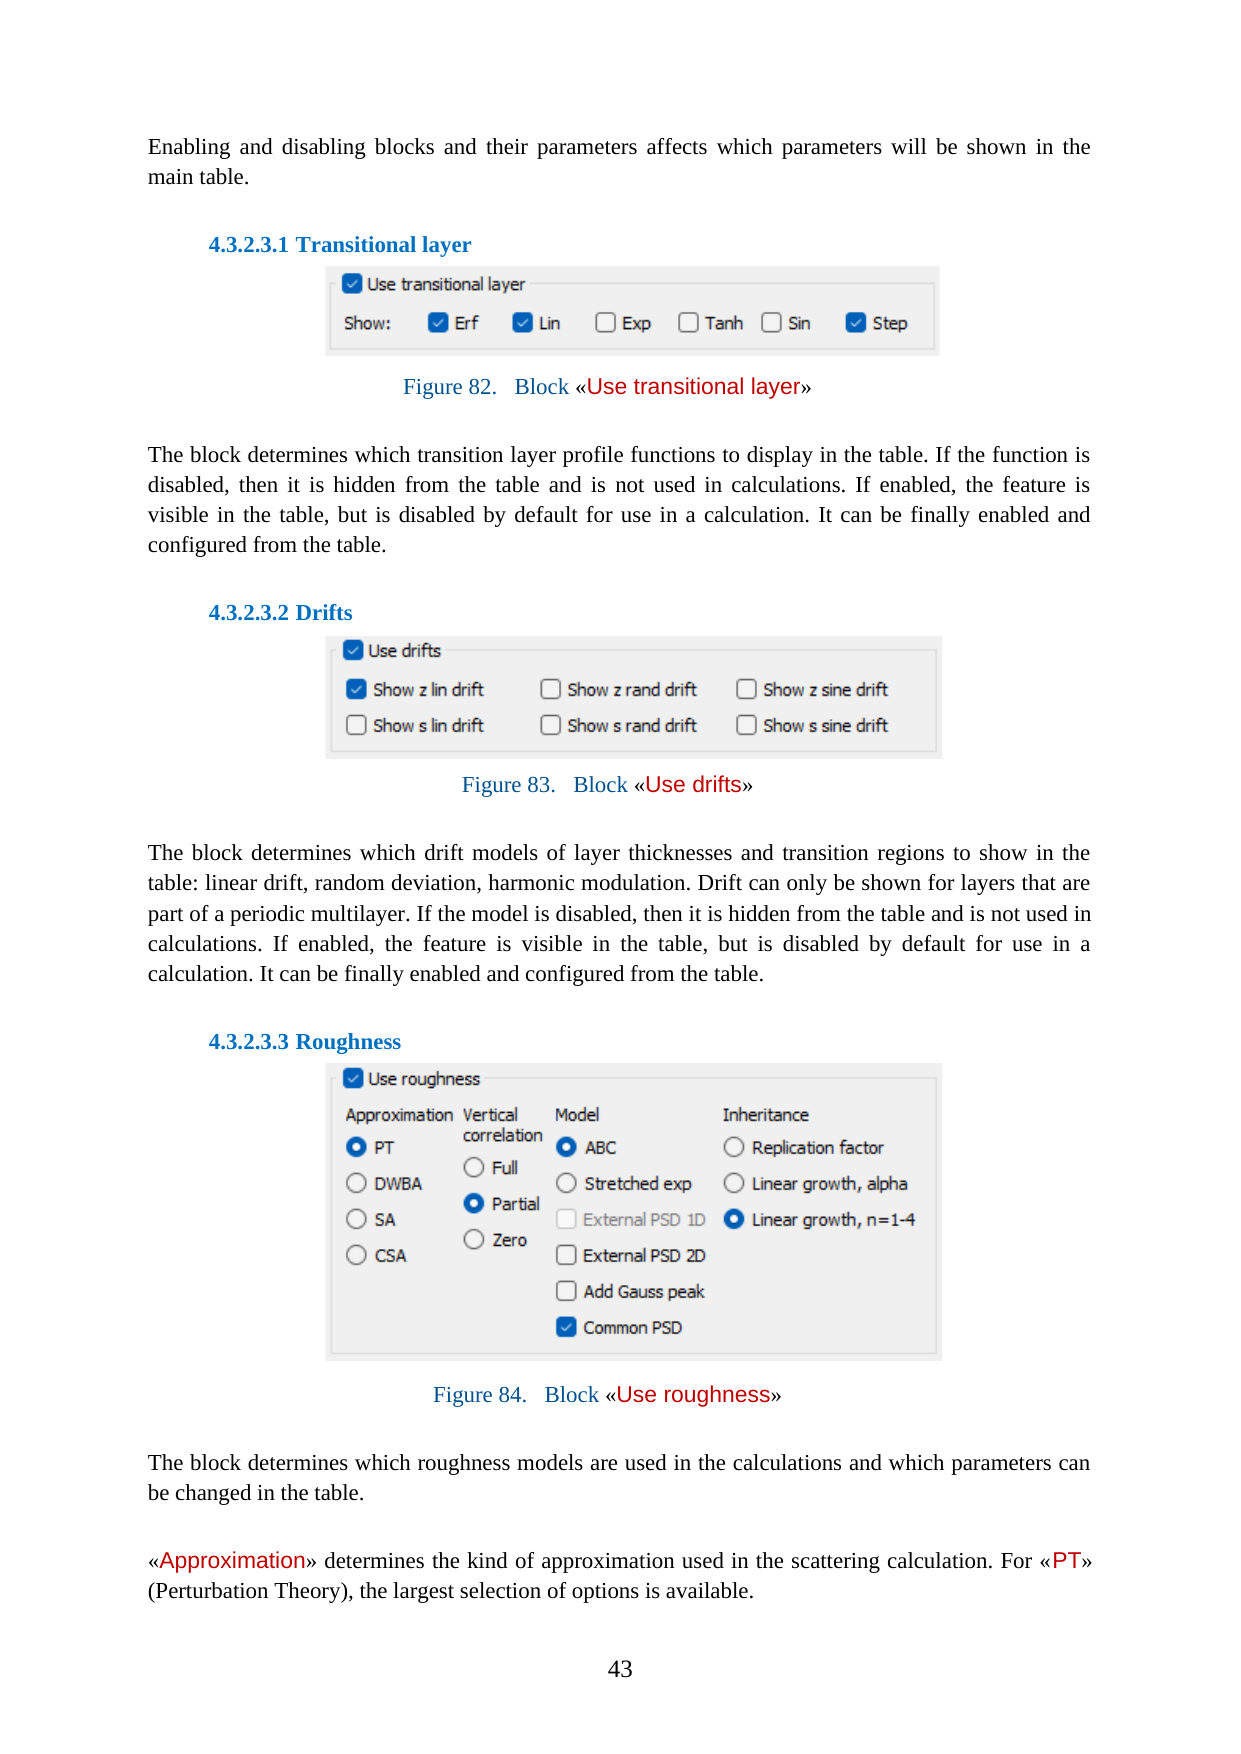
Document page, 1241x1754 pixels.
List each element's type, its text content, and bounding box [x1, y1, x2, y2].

subtitle Roughness [209, 1028, 1093, 1054]
subtitle Drifts [209, 599, 1093, 625]
subtitle Transitional layer [209, 231, 1093, 257]
picture [325, 1063, 943, 1361]
text The block determines which drift models of layer thicknesses and transition regions to show in the table: linear drift, random deviation, harmonic modulation. Drift can only be shown for layers that are part of a periodic multilayer. If the model is disabled, then it is hidden from the table and is not used in calculations. If enabled, the feature is visible in the table, but is disabled by default for use in a calculation. It can be finally enabled and configured from the table. [148, 839, 1093, 986]
picture [325, 266, 940, 356]
picture [325, 636, 943, 759]
text «Approximation» determines the kind of approximation used in the scattering calculation. For «PT» (Perturbation Theory), the largest selection of options is available. [148, 1547, 1093, 1604]
text Enabling and disabling blocks and their parameters affects which parameters will be shown in the main table. [148, 133, 1093, 189]
text The block determines which roughness models are used in the calculations and which parameters can be changed in the table. [148, 1449, 1093, 1506]
text The block determines which transition layer profile functions to display in the table. If the function is disabled, then it is hidden from the table and is not used in calculations. If enabled, the feature is visible in the table, but is disabled by default for use in a calculation. It can be finally enabled and configured from the table. [148, 441, 1093, 558]
